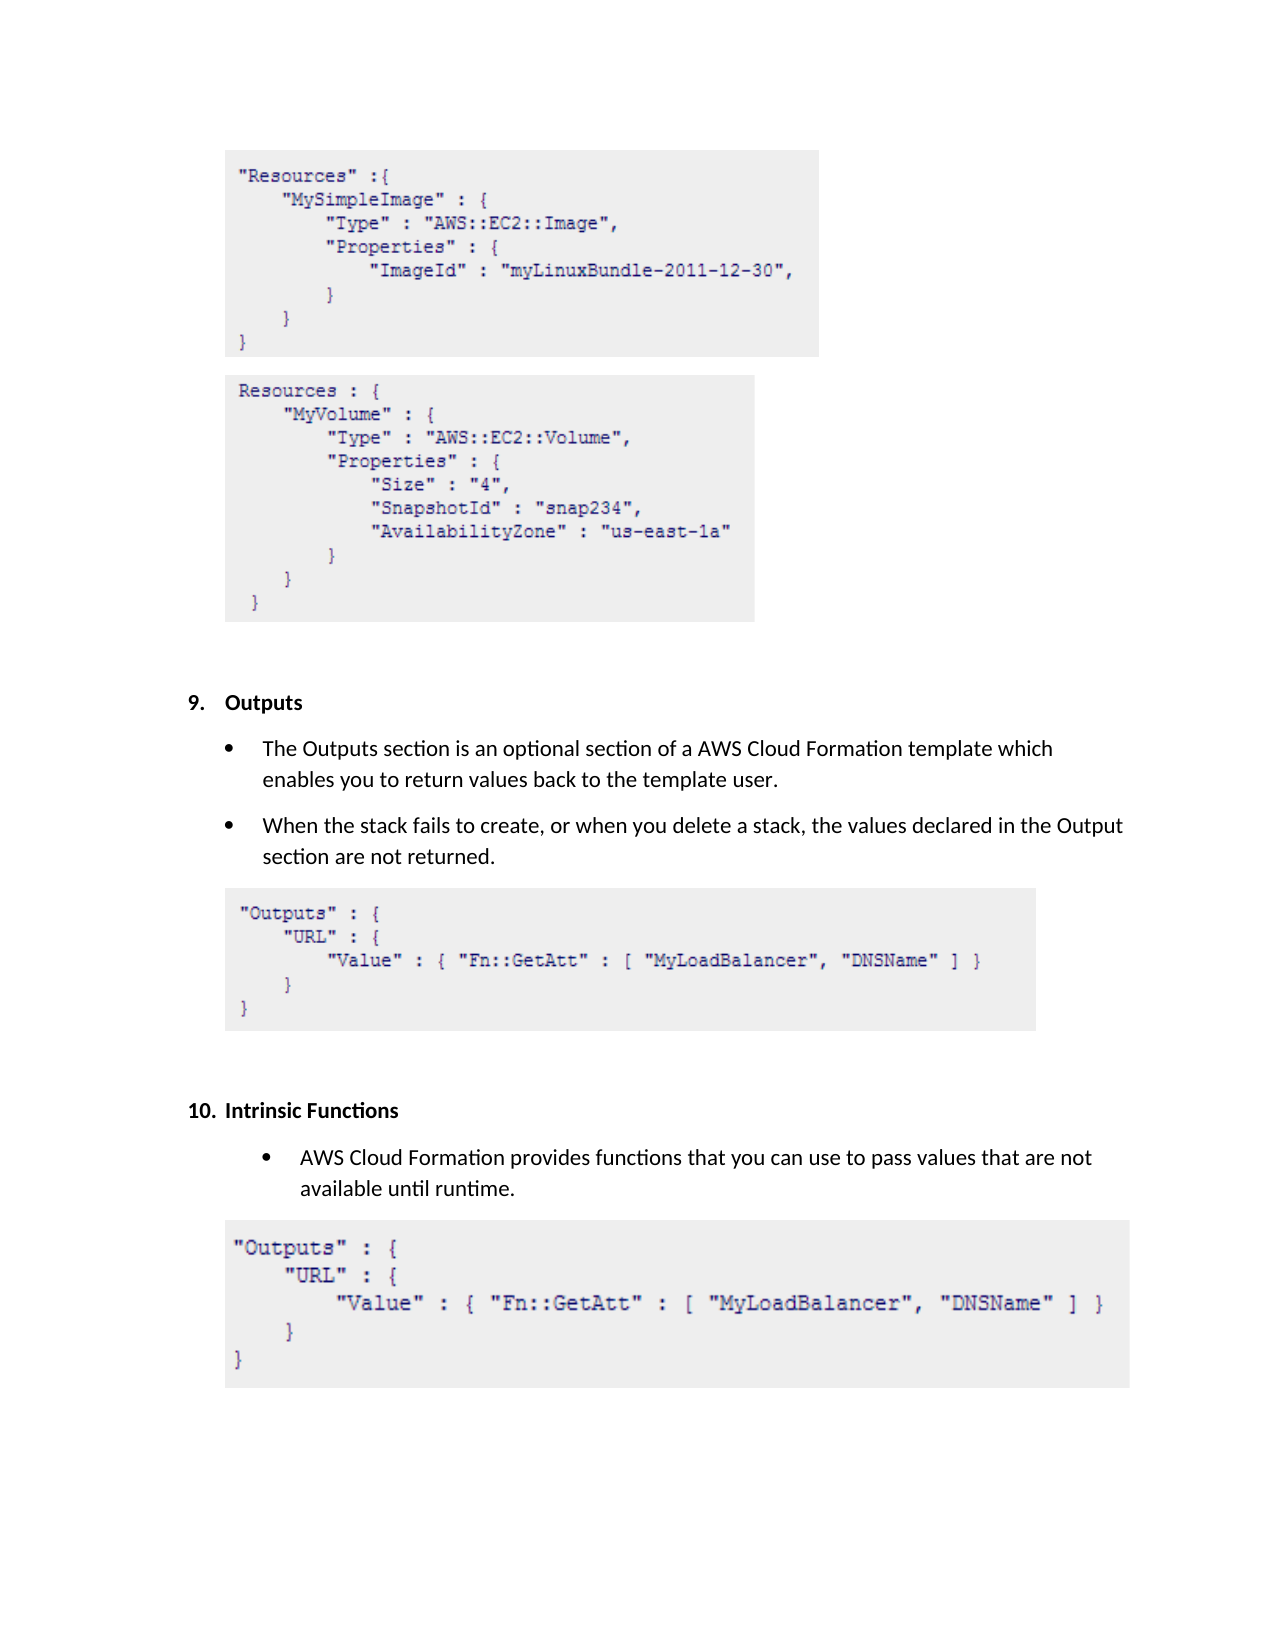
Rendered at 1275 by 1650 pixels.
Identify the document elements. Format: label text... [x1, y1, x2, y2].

list AWS Cloud Formation provides functions that you can use to pass values that are not available until runtime. [262, 1143, 1125, 1202]
list Intrinsic Functions [187, 1097, 1125, 1125]
list When the stack fails to create, or when you delete a stack, the values declared in the Output section are not returned. [225, 812, 1125, 870]
picture [225, 1220, 1130, 1388]
list Outputs [187, 688, 1125, 716]
list The Outputs section is an optional section of a AWS Cloud Formation template which enables you to return values back to the template user. [225, 734, 1125, 793]
picture [225, 888, 1036, 1031]
picture [225, 150, 819, 357]
picture [225, 375, 755, 622]
